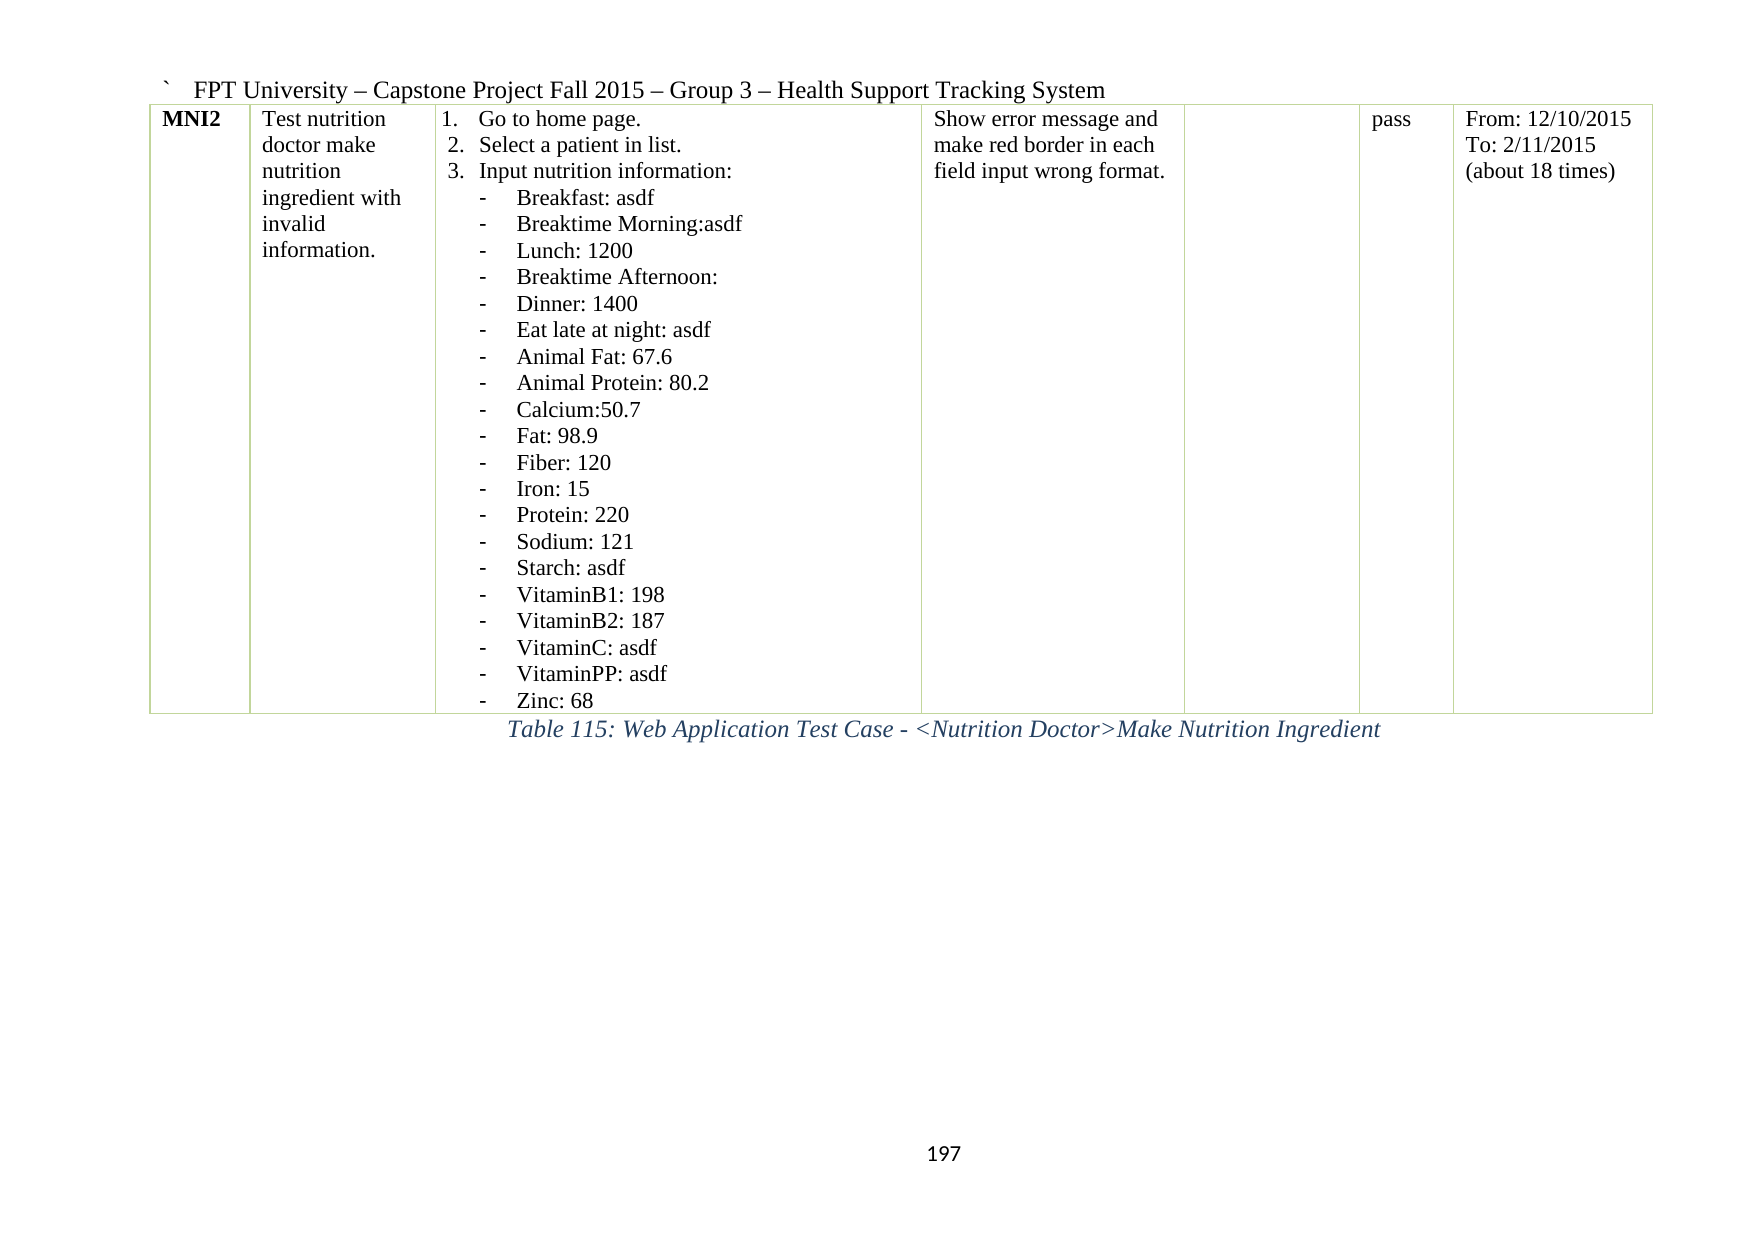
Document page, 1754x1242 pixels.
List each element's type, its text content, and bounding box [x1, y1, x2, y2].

text Table 115: Web Application Test Case - <Nutrition Doctor>Make Nutrition Ingredient [162, 714, 1725, 743]
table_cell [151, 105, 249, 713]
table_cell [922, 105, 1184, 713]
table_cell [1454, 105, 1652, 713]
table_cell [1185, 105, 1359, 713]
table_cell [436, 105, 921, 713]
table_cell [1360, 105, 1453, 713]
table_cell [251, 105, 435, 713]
